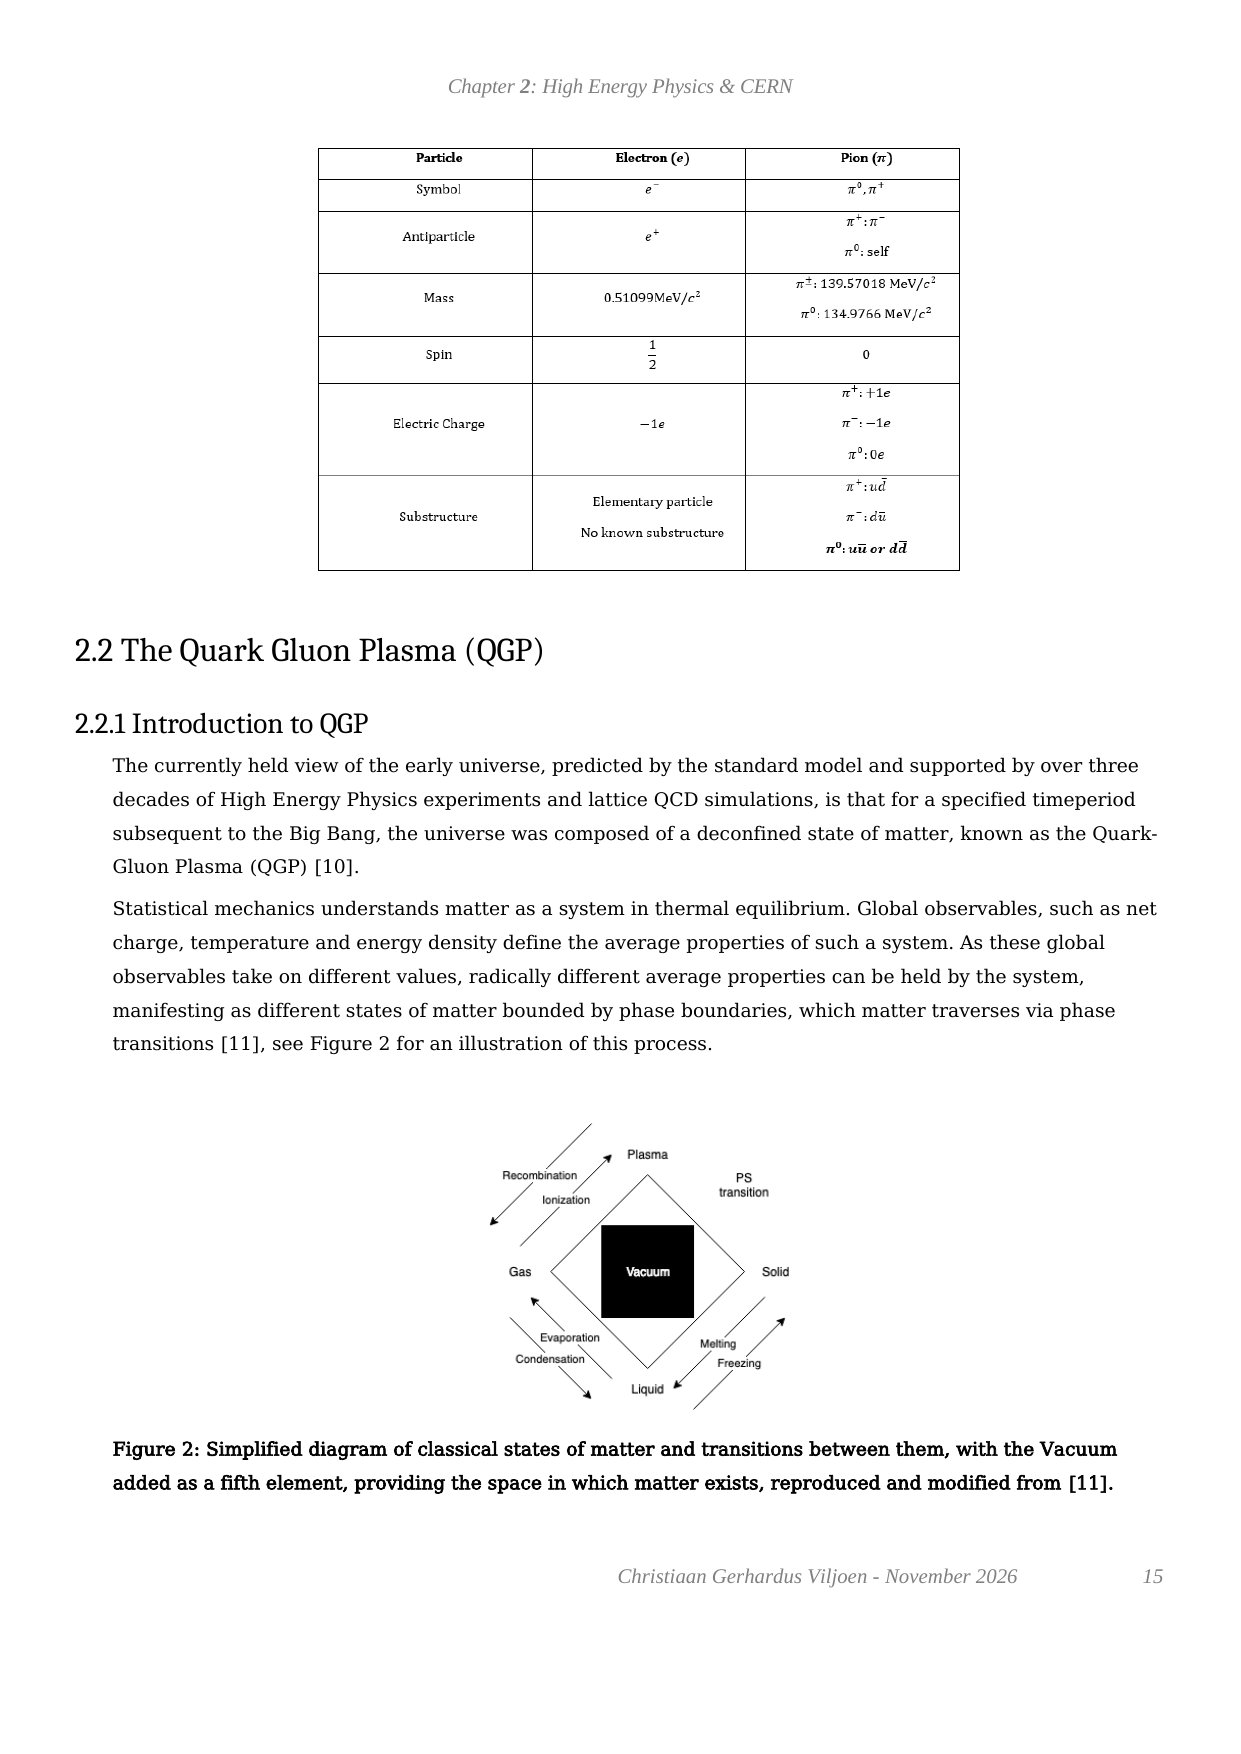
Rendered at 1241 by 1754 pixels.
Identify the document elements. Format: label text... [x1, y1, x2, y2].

picture [482, 1116, 796, 1418]
text The currently held view of the early universe, predicted by the standard model and supported by over three decades of High Energy Physics experiments and lattice QCD simulations, is that for a specified timeperiod subsequent to the Big Bang, the universe was composed of a deconfined state of matter, known as the Quark-Gluon Plasma (QGP) . [112, 754, 1165, 877]
text Figure 2: Simplified diagram of classical states of matter and transitions between them, with the Vacuum added as a fifth element, providing the space in which matter exists, reproduced and modified from . [112, 1437, 1165, 1493]
subtitle The Quark Gluon Plasma (QGP) [75, 632, 1165, 670]
text Statistical mechanics understands matter as a system in thermal equilibrium. Global observables, such as net charge, temperature and energy density define the average properties of such a system. As these global observables take on different values, radically different average properties can be held by the system, manifesting as different states of matter bounded by phase boundaries, which matter traverses via phase transitions, see Figure 2 for an illustration of this process. [112, 897, 1165, 1054]
subtitle Introduction to QGP [75, 708, 1165, 741]
picture [305, 135, 973, 584]
